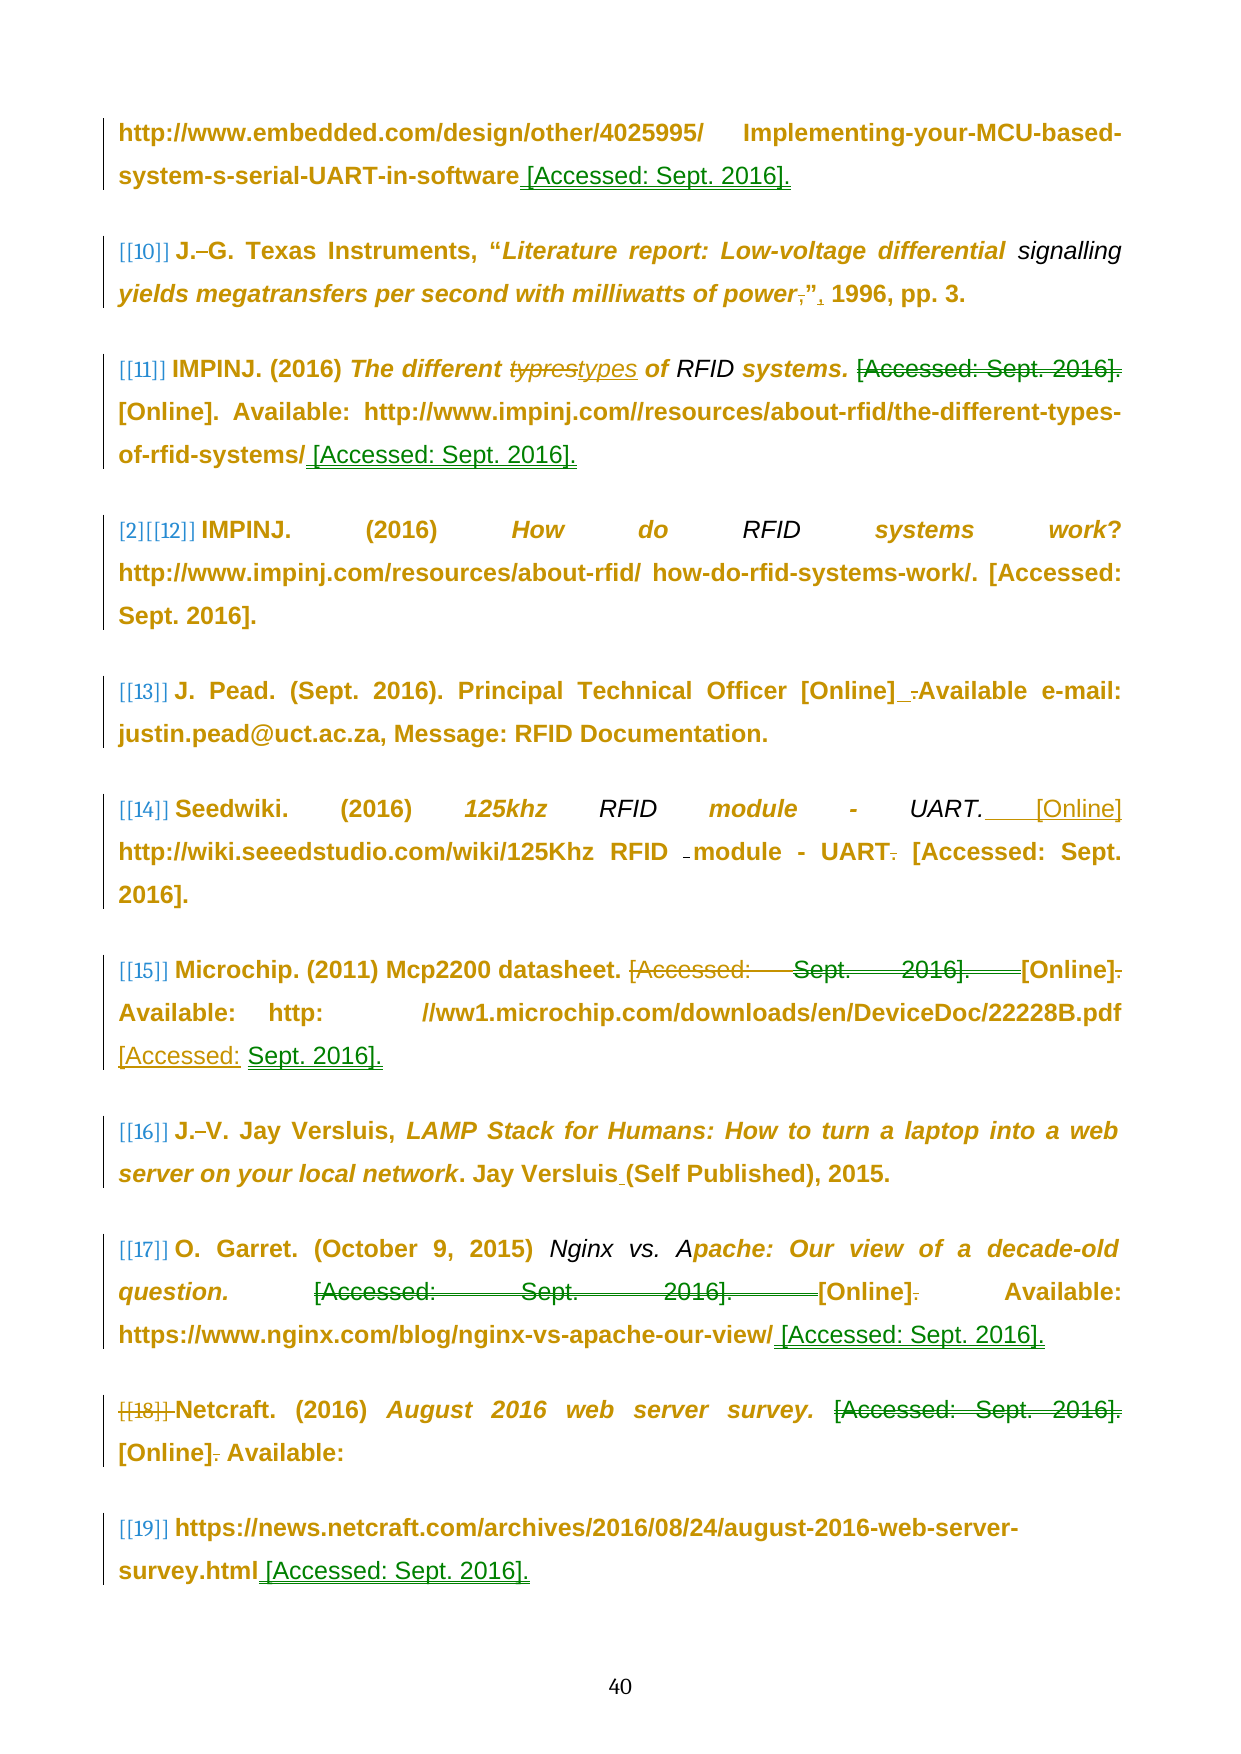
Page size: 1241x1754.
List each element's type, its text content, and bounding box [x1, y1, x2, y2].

list J.G. Texas Instruments, “Literature report: Low-voltage differential signalling yields megatransfers per second with milliwatts of power” 1996, pp. 3. [118, 236, 1122, 308]
list J. Pead. (Sept. 2016). Principal Technical Officer [Online]Available e-mail: justin.pead@uct.ac.za, Message: RFID Documentation. [118, 676, 1122, 748]
list J.V. Jay Versluis, LAMP Stack for Humans: How to turn a laptop into a web server on your local network. Jay Versluis(Self Published), 2015. [118, 1116, 1122, 1188]
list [118, 118, 1122, 190]
list Microchip. (2011) Mcp2200 datasheet. [Online] Available: http: //ww1.microchip.com/downloads/en/DeviceDoc/22228B.pdf [118, 954, 1122, 1070]
list Netcraft. (2016) August 2016 web server survey. [Online] Available: [118, 1394, 1122, 1467]
list O. Garret. (October 9, 2015) Nginx vs. Apache: Our view of a decade-old question. [Online] Available: https://www.nginx.com/blog/nginx-vs-apache-our-view/ [118, 1233, 1122, 1349]
list IMPINJ. (2016) How do RFID systems work? http://www.impinj.com/resources/about-rfid/ how-do-rfid-systems-work/. [Accessed: Sept. 2016]. [118, 514, 1122, 630]
list https://news.netcraft.com/archives/2016/08/24/august-2016-web-server-survey.html [118, 1512, 1122, 1585]
list Seedwiki. (2016) 125khz RFID module - UART. http://wiki.seeedstudio.com/wiki/125Khz RFID module - UART [Accessed: Sept. 2016]. [118, 793, 1122, 909]
list IMPINJ. (2016) The different of RFID systems. [Online]. Available: http://www.impinj.com//resources/about-rfid/the-different-types-of-rfid-systems/ [118, 353, 1122, 469]
